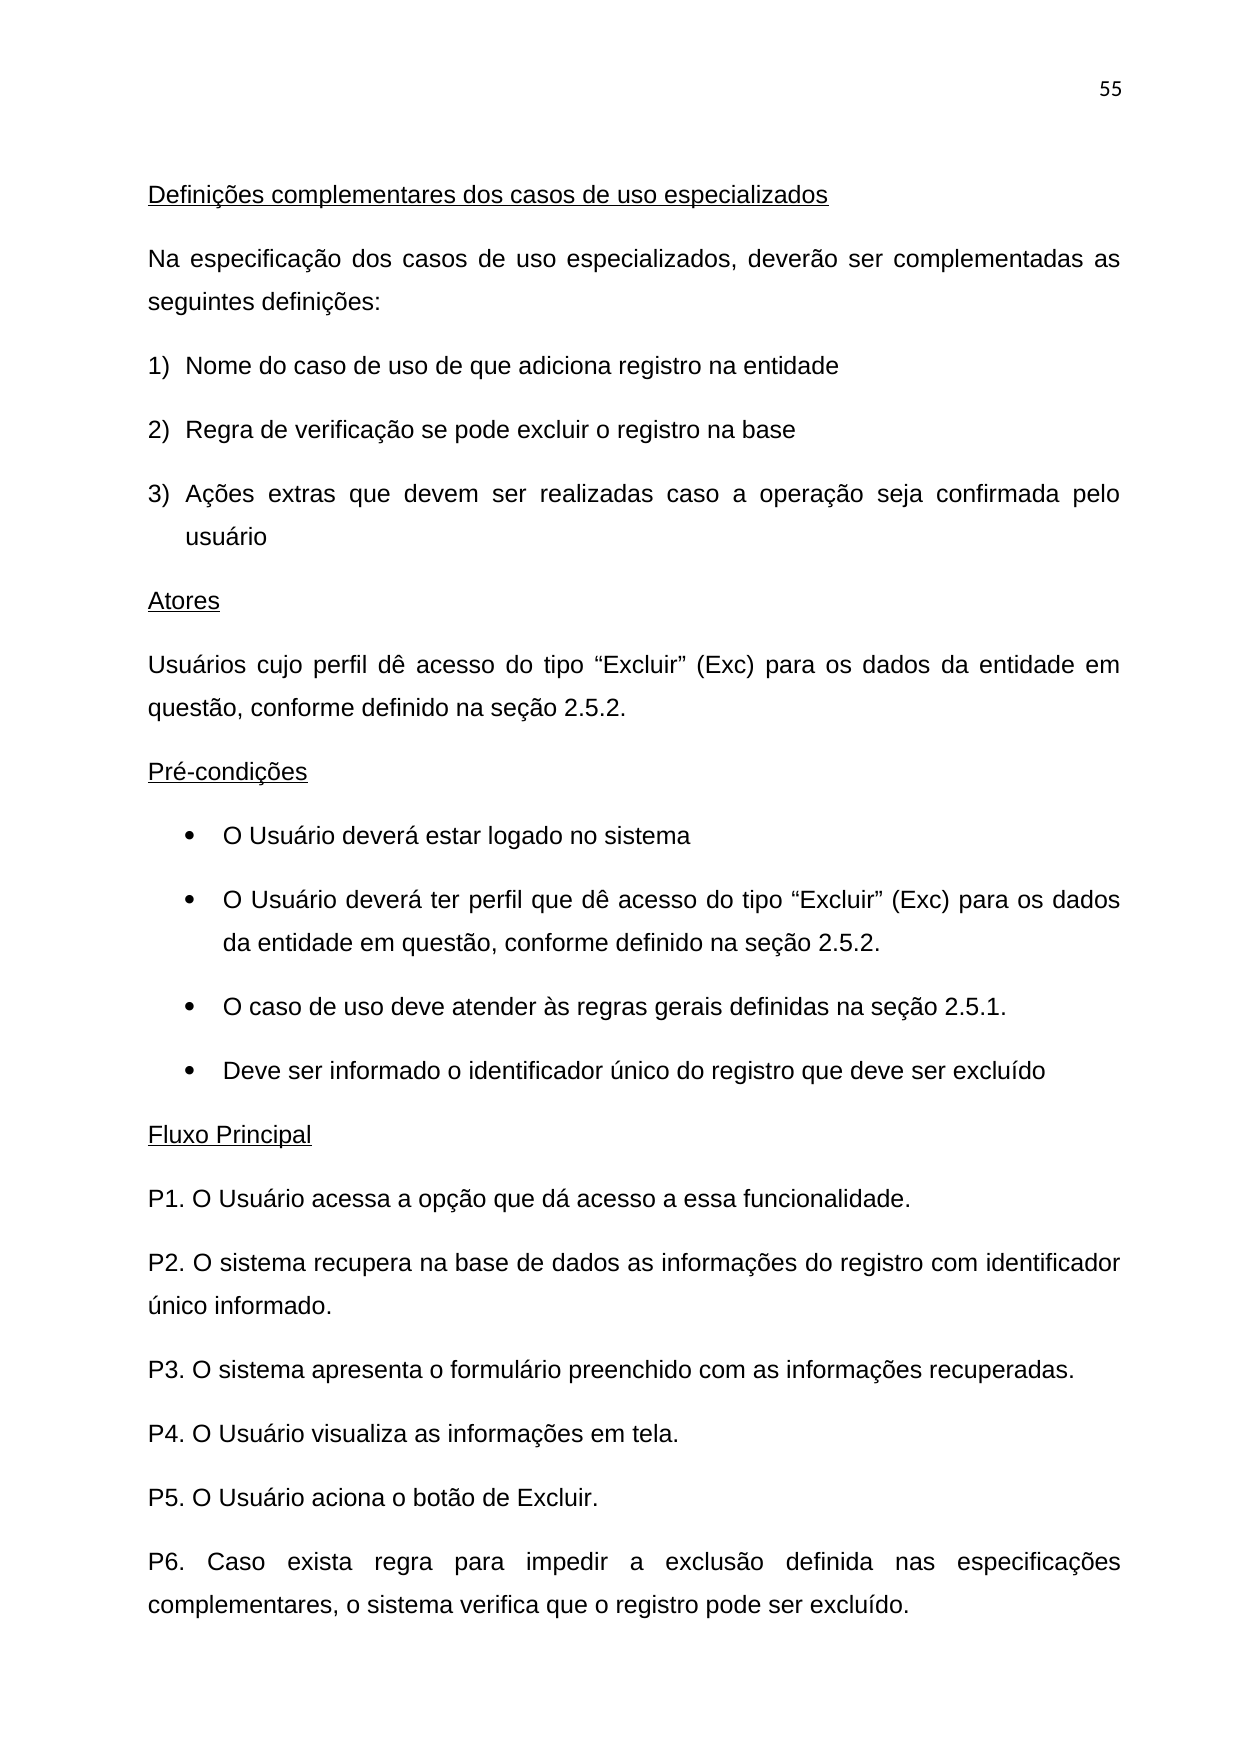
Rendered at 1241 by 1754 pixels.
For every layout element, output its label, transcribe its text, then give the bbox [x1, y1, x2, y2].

text Fluxo Principal [148, 1120, 1122, 1149]
text P3. O sistema apresenta o formulário preenchido com as informações recuperadas. [148, 1355, 1122, 1384]
list Nome do caso de uso de que adiciona registro na entidade [148, 351, 1122, 379]
text Definições complementares dos casos de uso especializados [148, 179, 1122, 208]
text Usuários cujo perfil dê acesso do tipo “Excluir” (Exc) para os dados da entidade em questão, conforme definido na seção 2.5.2. [148, 649, 1122, 721]
text Pré-condições [148, 757, 1122, 785]
list O Usuário deverá ter perfil que dê acesso do tipo “Excluir” (Exc) para os dados da entidade em questão, conforme definido na seção 2.5.2. [185, 885, 1122, 957]
list O caso de uso deve atender às regras gerais definidas na seção 2.5.1. [185, 992, 1122, 1021]
list Regra de verificação se pode excluir o registro na base [148, 414, 1122, 443]
text Atores [148, 586, 1122, 614]
text P2. O sistema recupera na base de dados as informações do registro com identificador único informado. [148, 1248, 1122, 1320]
list Ações extras que devem ser realizadas caso a operação seja confirmada pelo usuário [148, 478, 1122, 550]
text P4. O Usuário visualiza as informações em tela. [148, 1419, 1122, 1448]
list Deve ser informado o identificador único do registro que deve ser excluído [185, 1056, 1122, 1085]
text Na especificação dos casos de uso especializados, deverão ser complementadas as seguintes definições: [148, 243, 1122, 315]
text P5. O Usuário aciona o botão de Excluir. [148, 1483, 1122, 1512]
text P1. O Usuário acessa a opção que dá acesso a essa funcionalidade. [148, 1184, 1122, 1213]
text P6. Caso exista regra para impedir a exclusão definida nas especificações complementares, o sistema verifica que o registro pode ser excluído. [148, 1547, 1122, 1619]
list O Usuário deverá estar logado no sistema [185, 821, 1122, 849]
